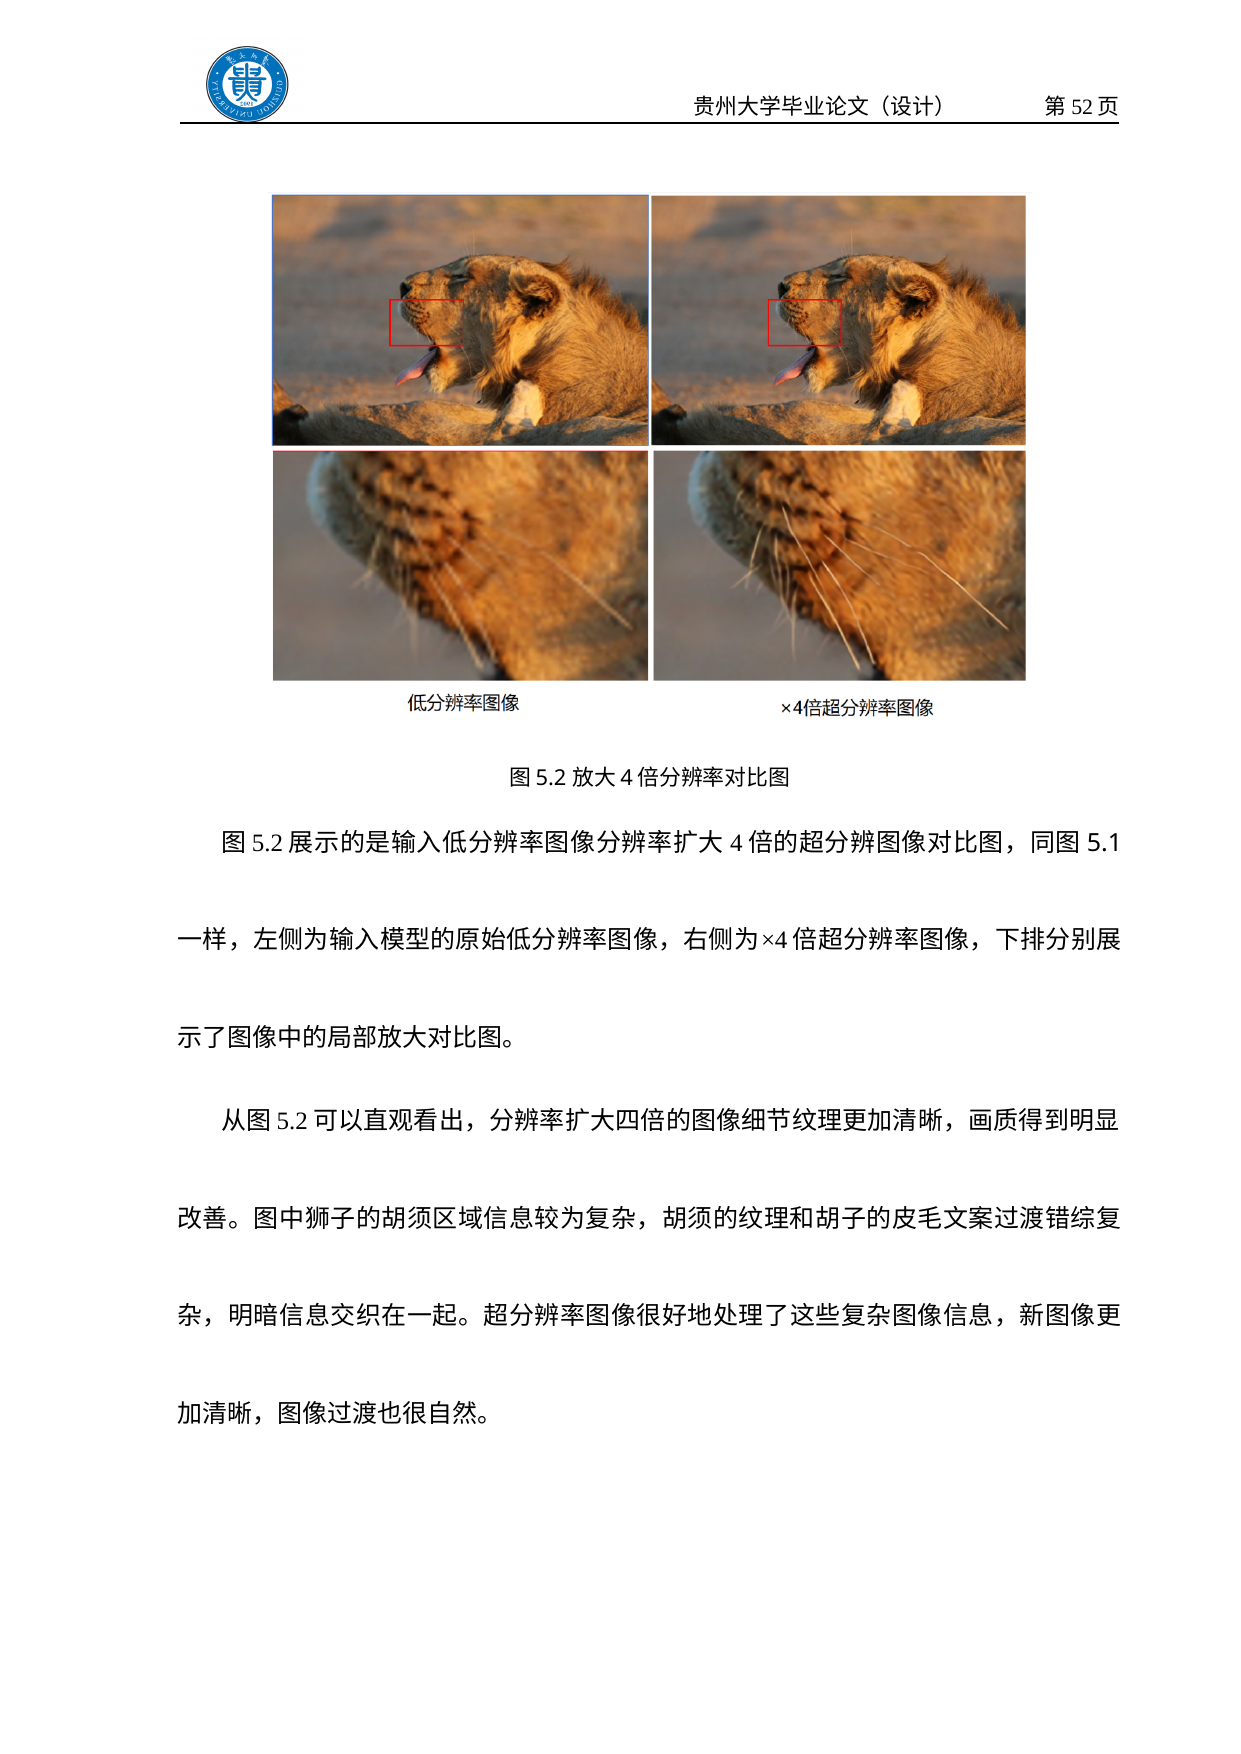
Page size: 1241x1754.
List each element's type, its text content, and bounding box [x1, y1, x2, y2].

picture [191, 36, 305, 122]
picture [191, 124, 305, 131]
text 从图5.2可以直观看出，分辨率扩大四倍的图像细节纹理更加清晰，画质得到明显改善。图中狮子的胡须区域信息较为复杂，胡须的纹理和胡子的皮毛文案过渡错综复杂，明暗信息交织在一起。超分辨率图像很好地处理了这些复杂图像信息，新图像更加清晰，图像过渡也很自然。 [177, 1086, 1122, 1444]
text 图5.2展示的是输入低分辨率图像分辨率扩大4倍的超分辨图像对比图，同图5.1一样，左侧为输入模型的原始低分辨率图像，右侧为×4倍超分辨率图像，下排分别展示了图像中的局部放大对比图。 [177, 808, 1122, 1068]
picture [267, 192, 1033, 718]
text 图5.2 放大4倍分辨率对比图 [177, 760, 1122, 792]
